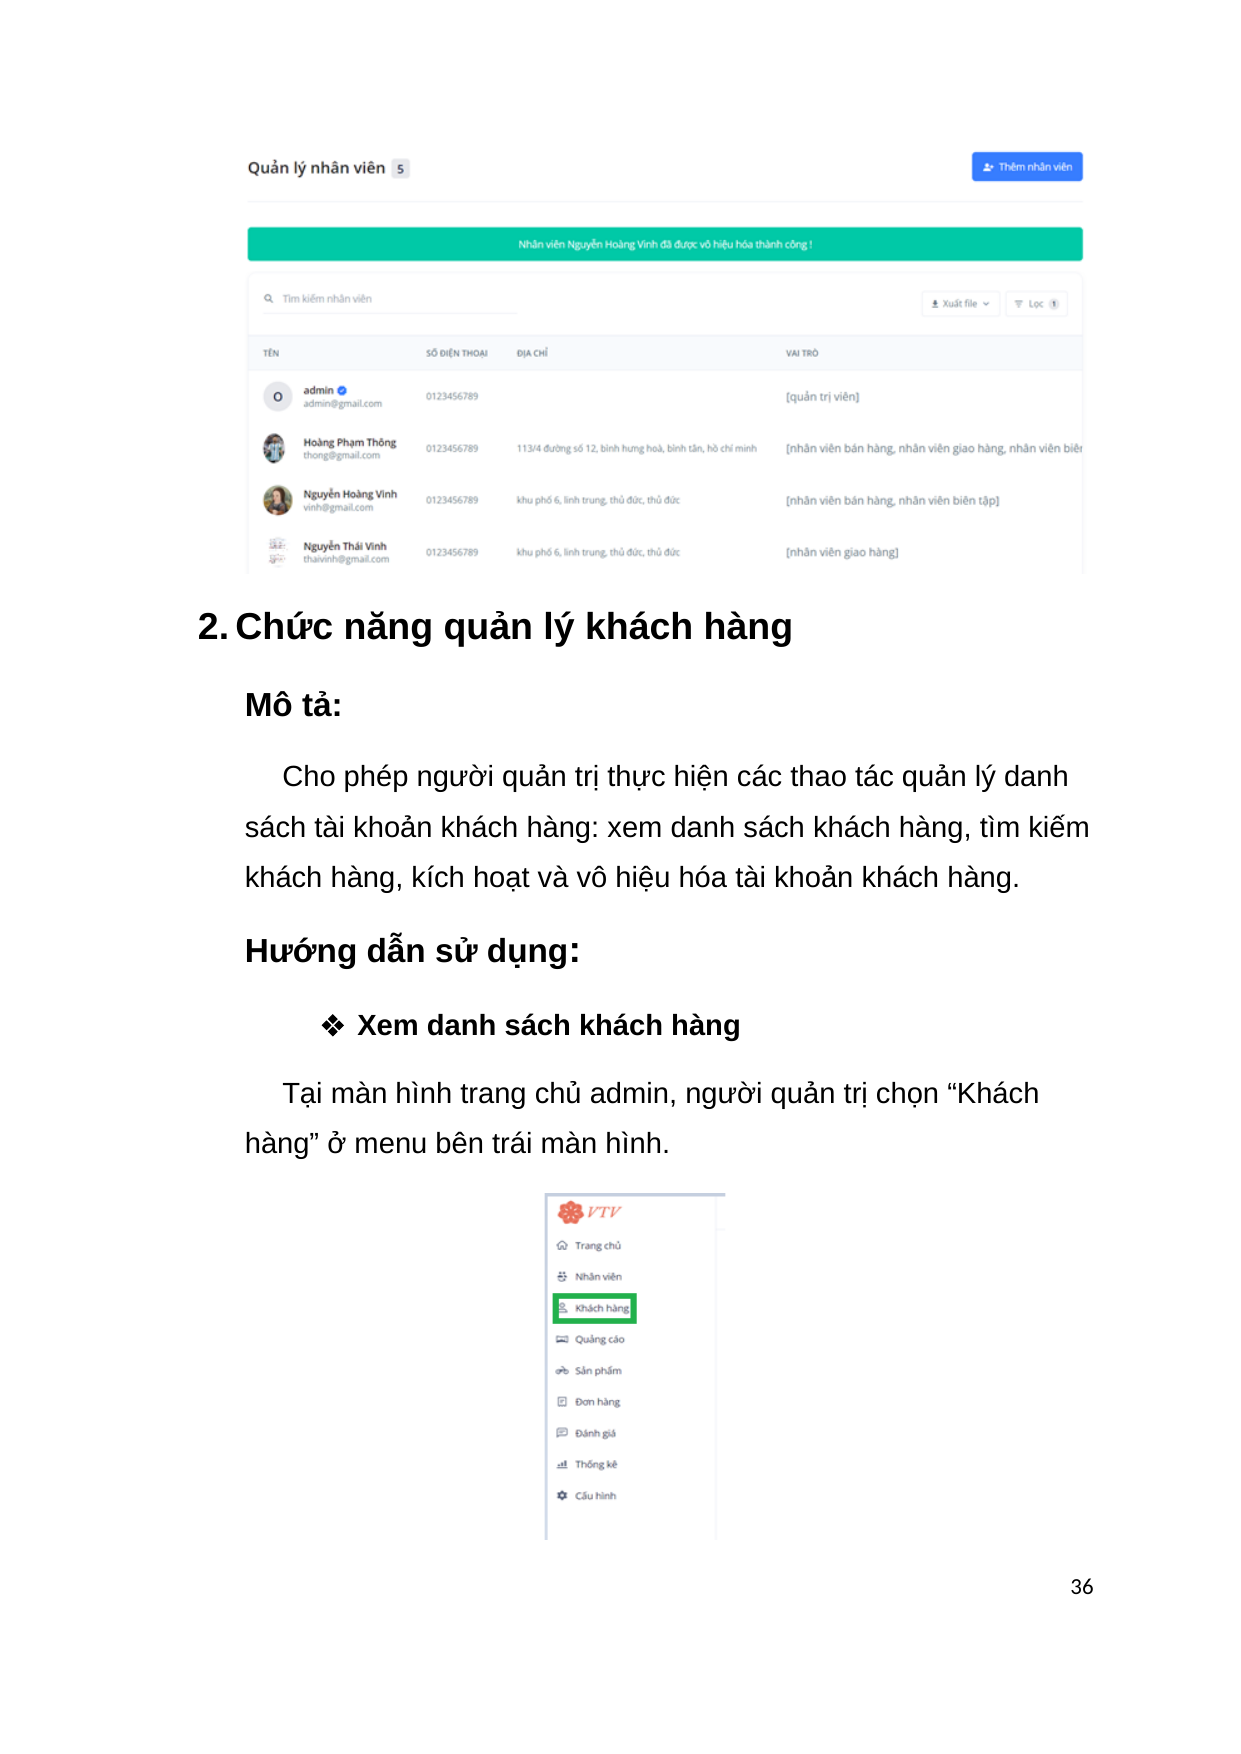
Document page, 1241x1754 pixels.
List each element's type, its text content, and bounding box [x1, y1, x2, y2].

list Tại màn hình trang chủ admin, người quản trị chọn “Khách hàng” ở menu bên trái màn hình. [244, 1076, 1093, 1159]
picture [244, 147, 1087, 574]
picture [544, 1193, 726, 1540]
list Xem danh sách khách hàng [319, 1008, 1093, 1042]
text Mô tả: [244, 685, 1093, 724]
list Chức năng quản lý khách hàng [198, 604, 1093, 647]
text Hướng dẫn sử dụng: [207, 927, 1093, 970]
text Cho phép người quản trị thực hiện các thao tác quản lý danh sách tài khoản khách hàng: xem danh sách khách hàng, tìm kiếm khách hàng, kích hoạt và vô hiệu hóa tài khoản khách hàng. [244, 759, 1093, 894]
